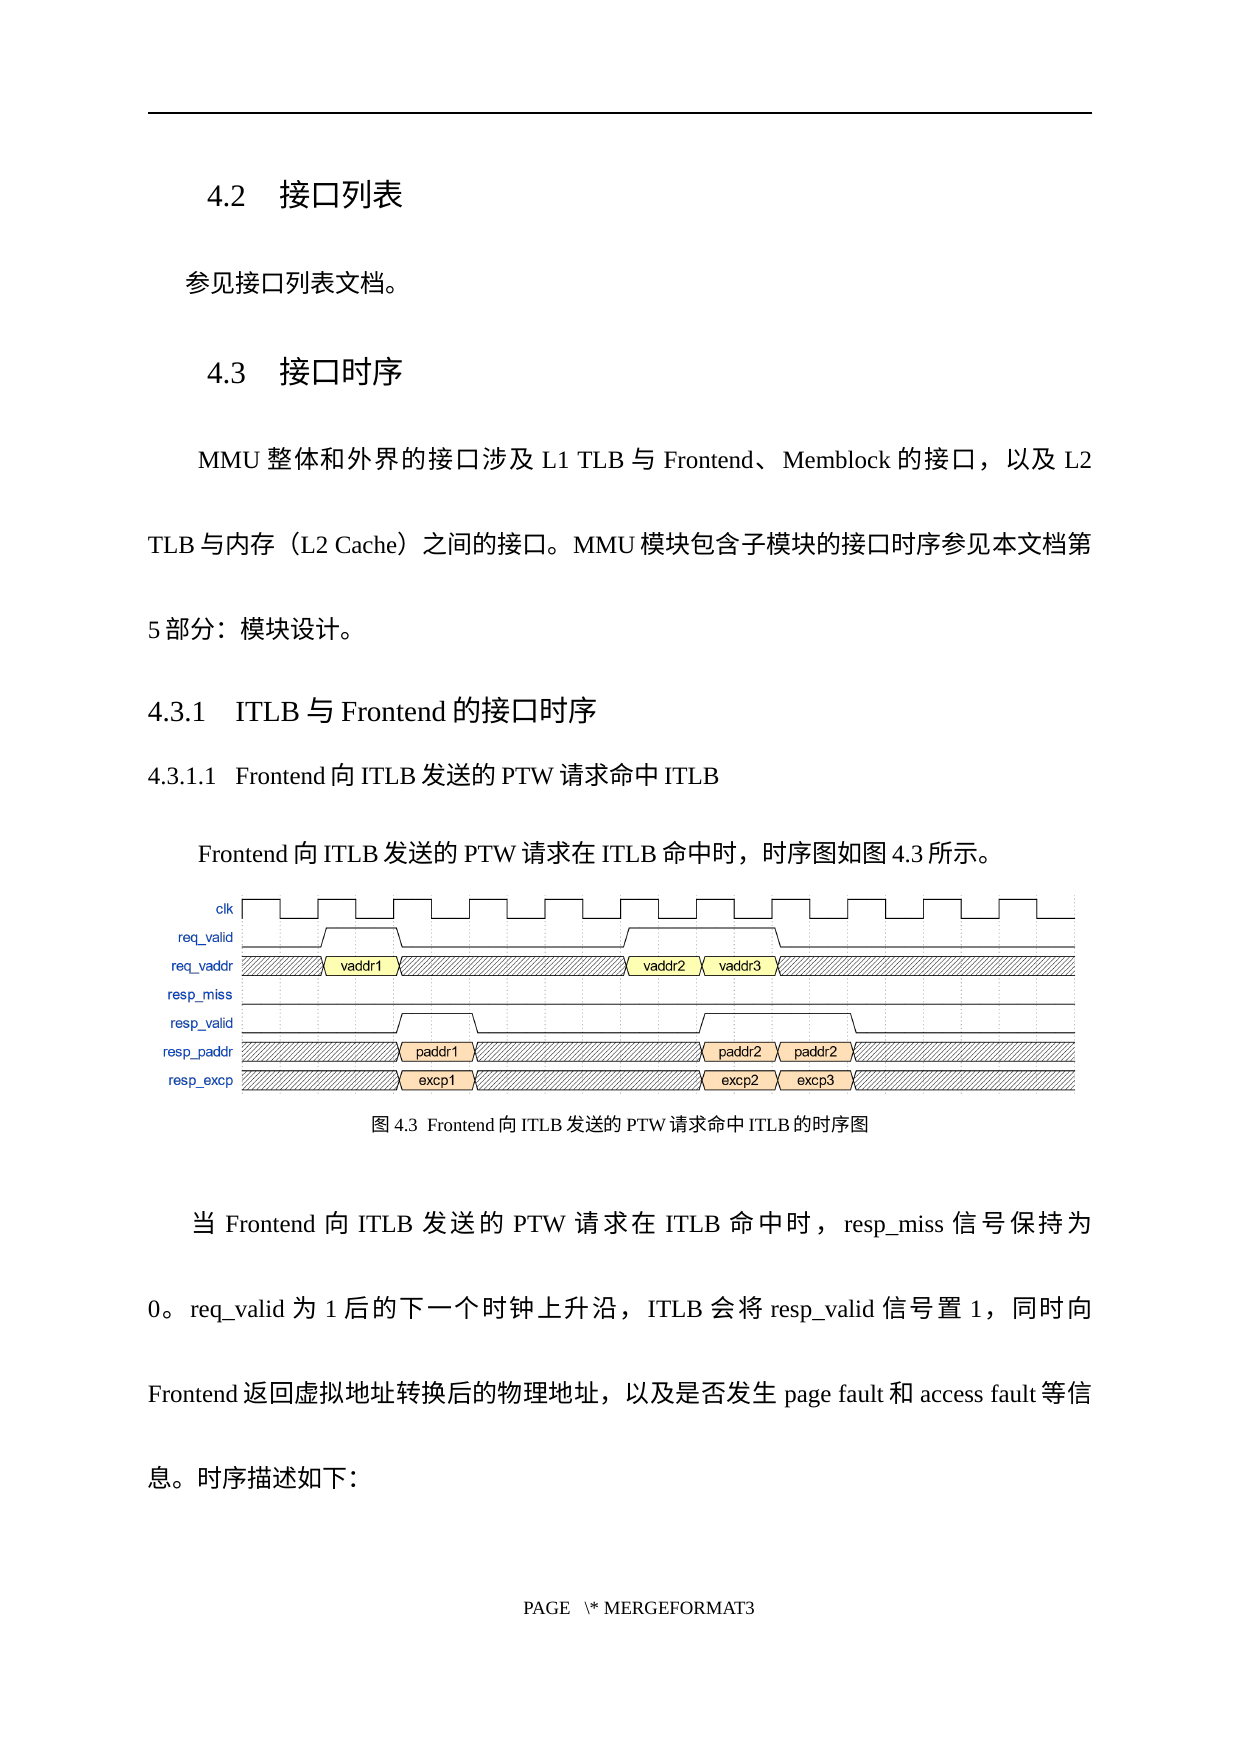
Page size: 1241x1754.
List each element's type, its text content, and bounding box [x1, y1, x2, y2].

text 当Frontend向ITLB发送的PTW请求在ITLB命中时，resp_miss信号保持为0。req_valid为1后的下一个时钟上升沿，ITLB会将resp_valid信号置1，同时向Frontend返回虚拟地址转换后的物理地址，以及是否发生page fault和access fault等信息。时序描述如下： [148, 1195, 1092, 1517]
picture [147, 901, 1093, 1101]
text Frontend向ITLB发送的PTW请求在ITLB命中时，时序图如图4.3所示。 [148, 825, 1092, 893]
text 图4.3 Frontend向ITLB发送的PTW请求命中ITLB的时序图 [148, 1113, 1092, 1147]
text 参见接口列表文档。 [148, 247, 1092, 315]
text MMU整体和外界的接口涉及L1 TLB与Frontend、Memblock的接口，以及L2 TLB与内存（L2 Cache）之间的接口。MMU模块包含子模块的接口时序参见本文档第5部分：模块设计。 [148, 424, 1092, 662]
text 接口时序 [207, 336, 1092, 403]
text Frontend向ITLB发送的PTW请求命中ITLB [148, 747, 1092, 815]
text ITLB与Frontend的接口时序 [148, 688, 1092, 730]
text 接口列表 [207, 159, 1092, 227]
